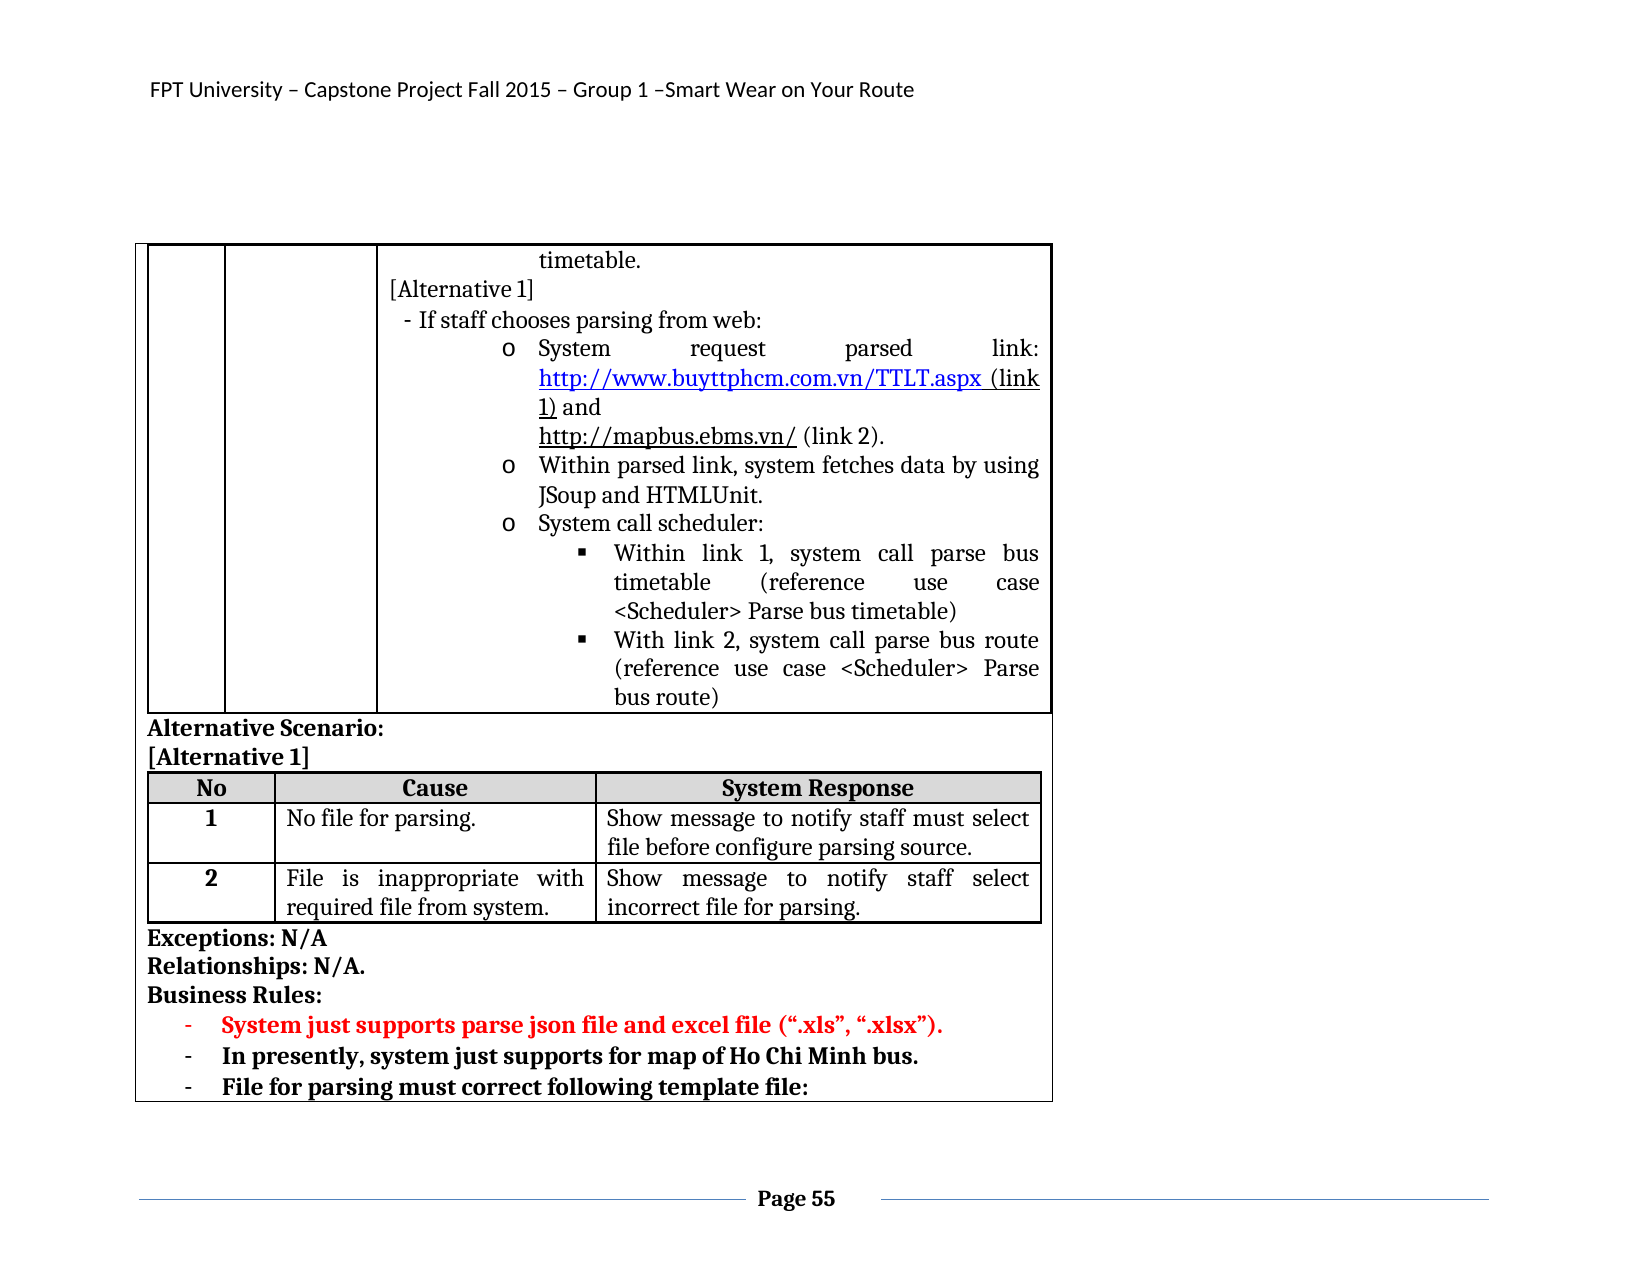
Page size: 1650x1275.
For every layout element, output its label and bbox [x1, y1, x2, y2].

table_cell [136, 244, 1052, 1101]
